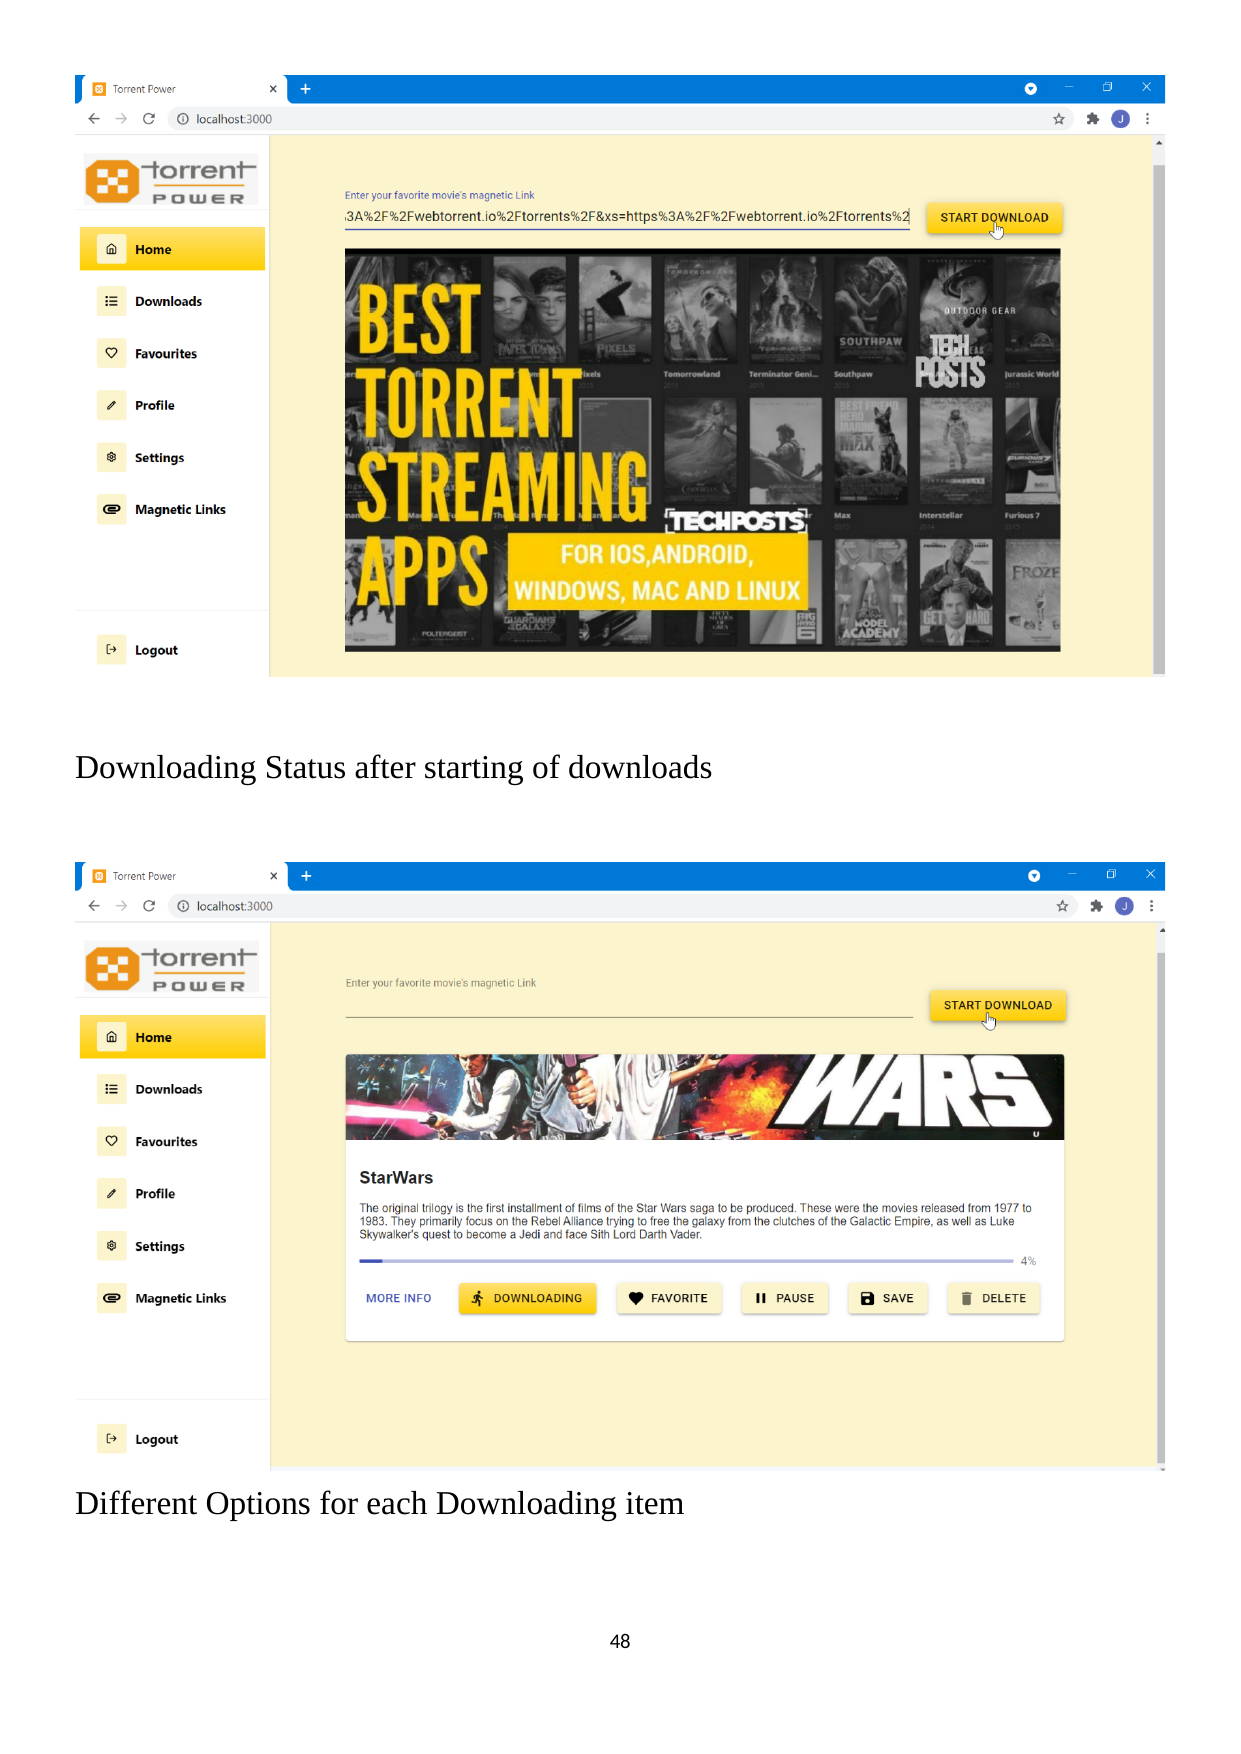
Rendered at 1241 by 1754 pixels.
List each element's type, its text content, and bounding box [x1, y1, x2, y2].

text Downloading Status after starting of downloads [75, 747, 1165, 785]
picture [75, 75, 1166, 677]
picture [75, 862, 1166, 1471]
text Different Options for each Downloading item [75, 1483, 1165, 1521]
